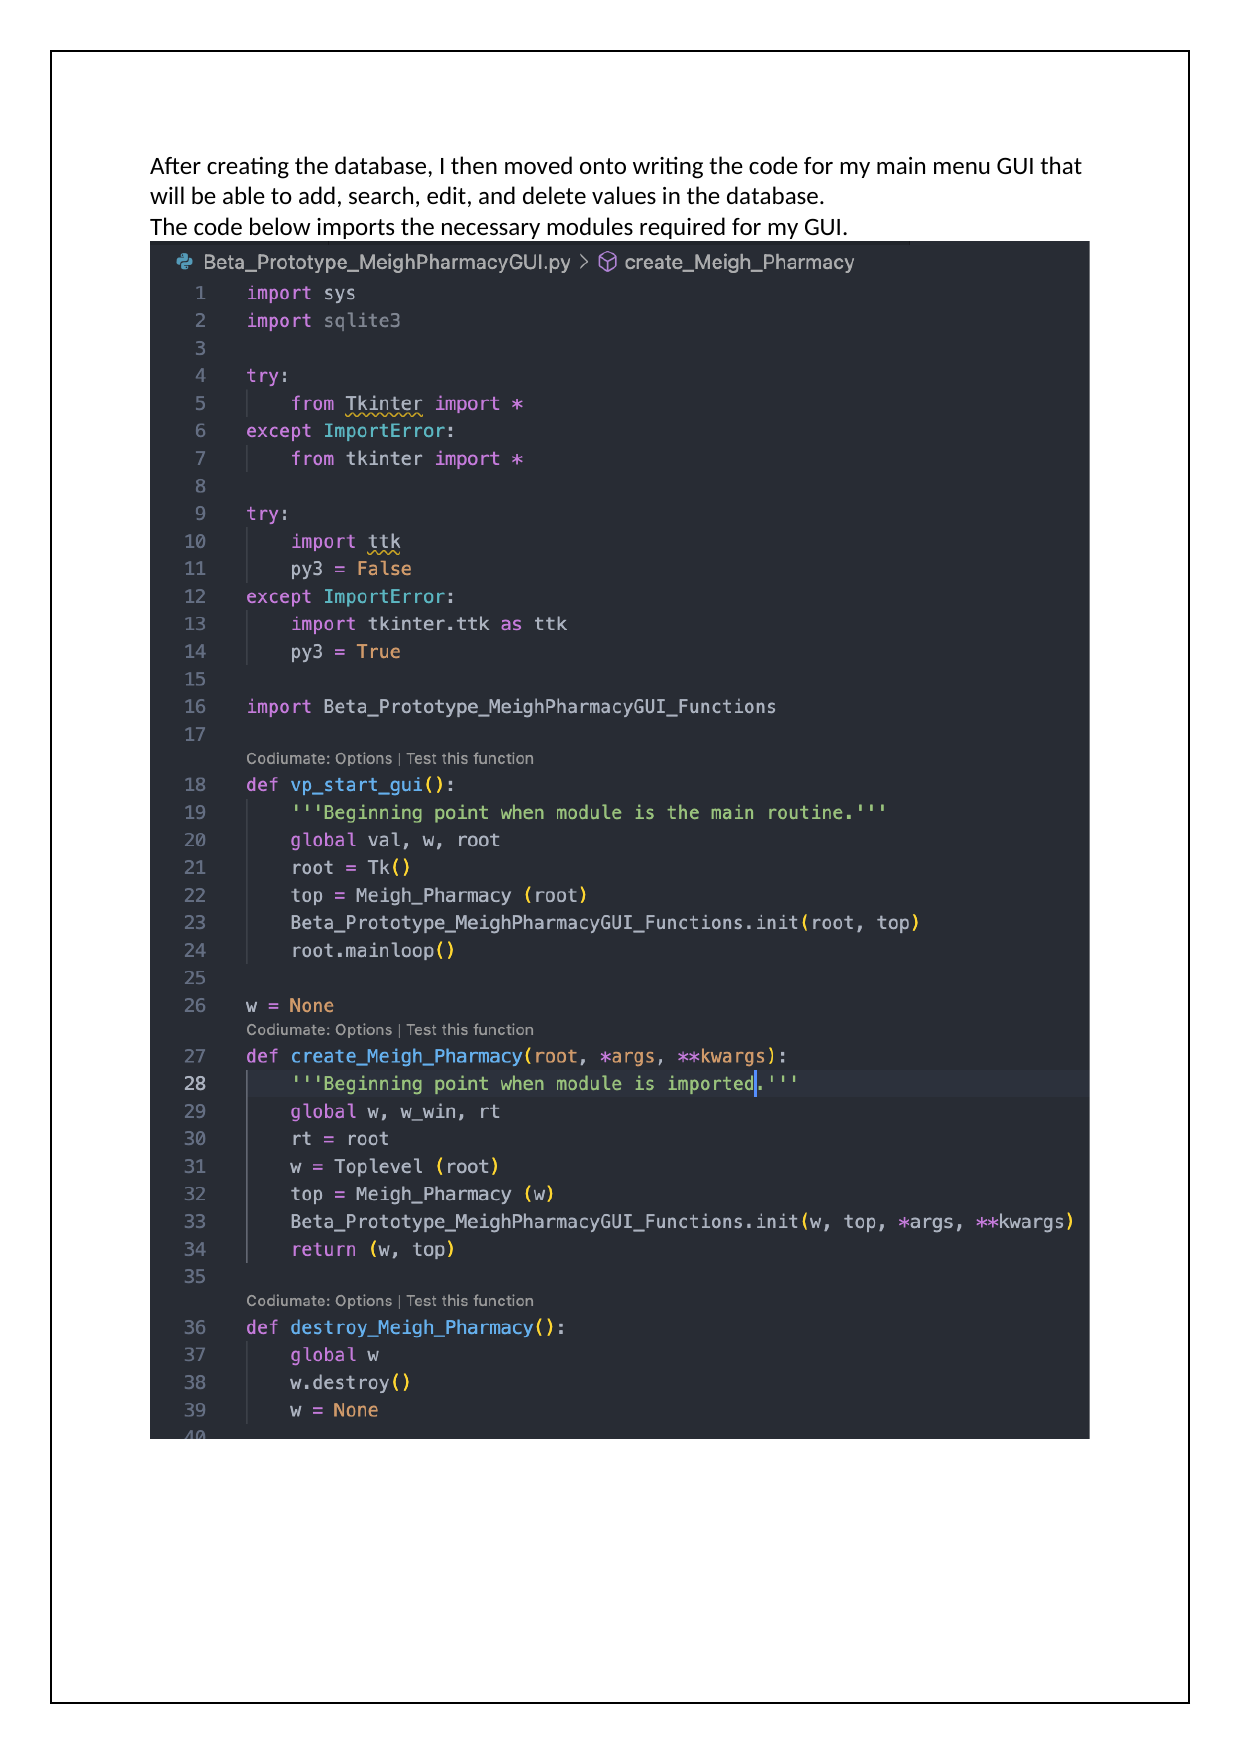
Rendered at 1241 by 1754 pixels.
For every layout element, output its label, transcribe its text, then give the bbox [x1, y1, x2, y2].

picture [150, 241, 1090, 1439]
text The code below imports the necessary modules required for my GUI. [150, 211, 1090, 241]
text After creating the database, I then moved onto writing the code for my main menu GUI that will be able to add, search, edit, and delete values in the database. [150, 150, 1090, 211]
